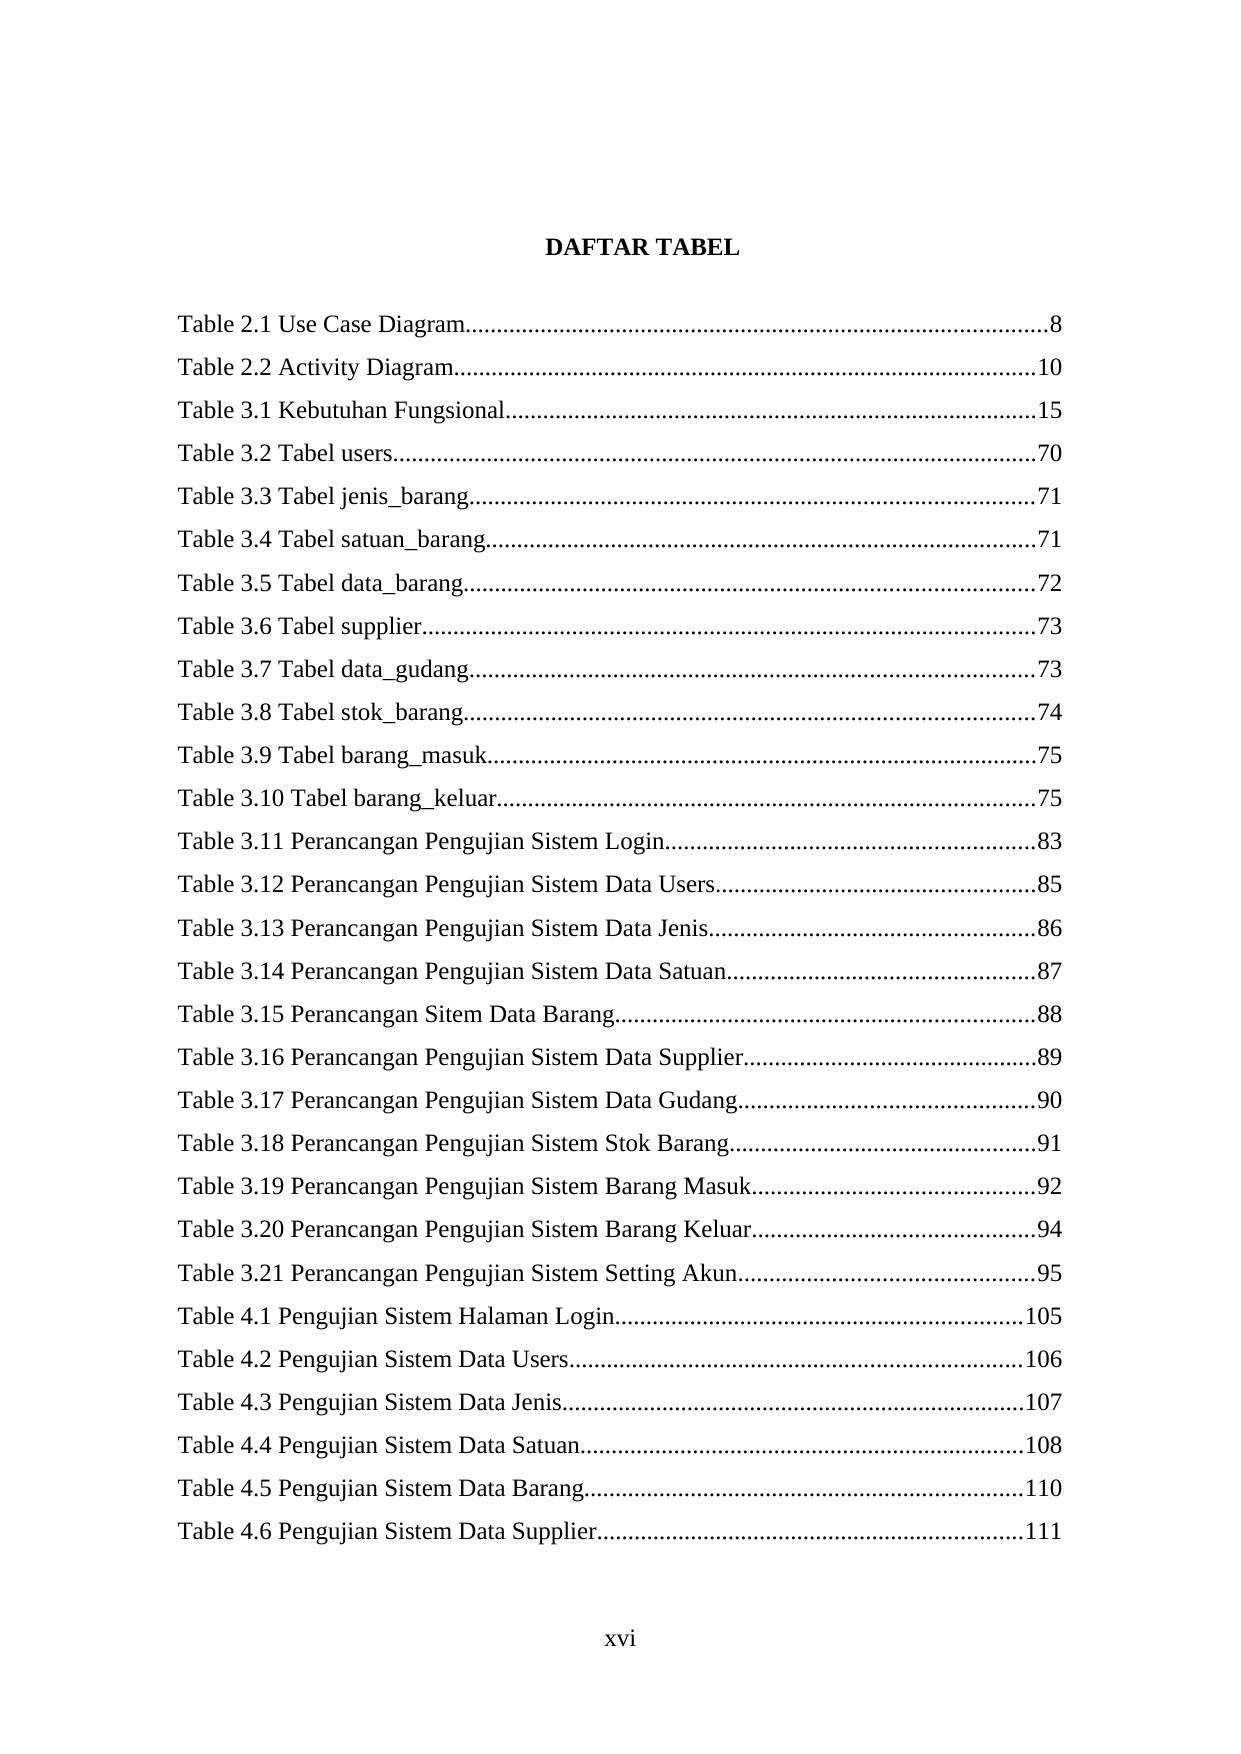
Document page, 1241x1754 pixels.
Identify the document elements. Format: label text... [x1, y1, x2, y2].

text Table 3.19 Perancangan Pengujian Sistem Barang Masuk 92 [177, 1171, 1063, 1200]
text Table 3.2 Tabel users 70 [177, 438, 1063, 467]
text Table 3.17 Perancangan Pengujian Sistem Data Gudang 90 [177, 1085, 1063, 1114]
text Table 3.20 Perancangan Pengujian Sistem Barang Keluar 94 [177, 1214, 1063, 1243]
text Table 4.5 Pengujian Sistem Data Barang 110 [177, 1473, 1063, 1502]
text Table 3.7 Tabel data_gudang 73 [177, 654, 1063, 683]
text Table 3.10 Tabel barang_keluar 75 [177, 783, 1063, 812]
text Table 3.6 Tabel supplier 73 [177, 611, 1063, 639]
text Table 3.9 Tabel barang_masuk 75 [177, 740, 1063, 769]
text Table 3.12 Perancangan Pengujian Sistem Data Users 85 [177, 869, 1063, 898]
text Table 4.2 Pengujian Sistem Data Users 106 [177, 1344, 1063, 1373]
text Table 3.1 Kebutuhan Fungsional 15 [177, 395, 1063, 424]
text Table 3.4 Tabel satuan_barang 71 [177, 524, 1063, 553]
text Table 2.2 Activity Diagram 10 [177, 352, 1063, 381]
subtitle DAFTAR TABEL [222, 232, 1063, 261]
text Table 2.1 Use Case Diagram 8 [177, 309, 1063, 338]
text Table 4.3 Pengujian Sistem Data Jenis 107 [177, 1387, 1063, 1416]
text Table 3.11 Perancangan Pengujian Sistem Login 83 [177, 826, 1063, 855]
text Table 3.15 Perancangan Sitem Data Barang 88 [177, 999, 1063, 1028]
text Table 3.14 Perancangan Pengujian Sistem Data Satuan 87 [177, 956, 1063, 984]
text Table 3.8 Tabel stok_barang 74 [177, 697, 1063, 726]
text Table 3.13 Perancangan Pengujian Sistem Data Jenis 86 [177, 913, 1063, 941]
text Table 3.3 Tabel jenis_barang 71 [177, 481, 1063, 510]
text Table 3.21 Perancangan Pengujian Sistem Setting Akun 95 [177, 1258, 1063, 1286]
text Table 3.5 Tabel data_barang 72 [177, 568, 1063, 596]
text Table 4.1 Pengujian Sistem Halaman Login 105 [177, 1301, 1063, 1329]
text Table 3.16 Perancangan Pengujian Sistem Data Supplier 89 [177, 1042, 1063, 1071]
text Table 4.4 Pengujian Sistem Data Satuan 108 [177, 1430, 1063, 1459]
text Table 4.6 Pengujian Sistem Data Supplier 111 [177, 1516, 1063, 1545]
text Table 3.18 Perancangan Pengujian Sistem Stok Barang 91 [177, 1128, 1063, 1157]
